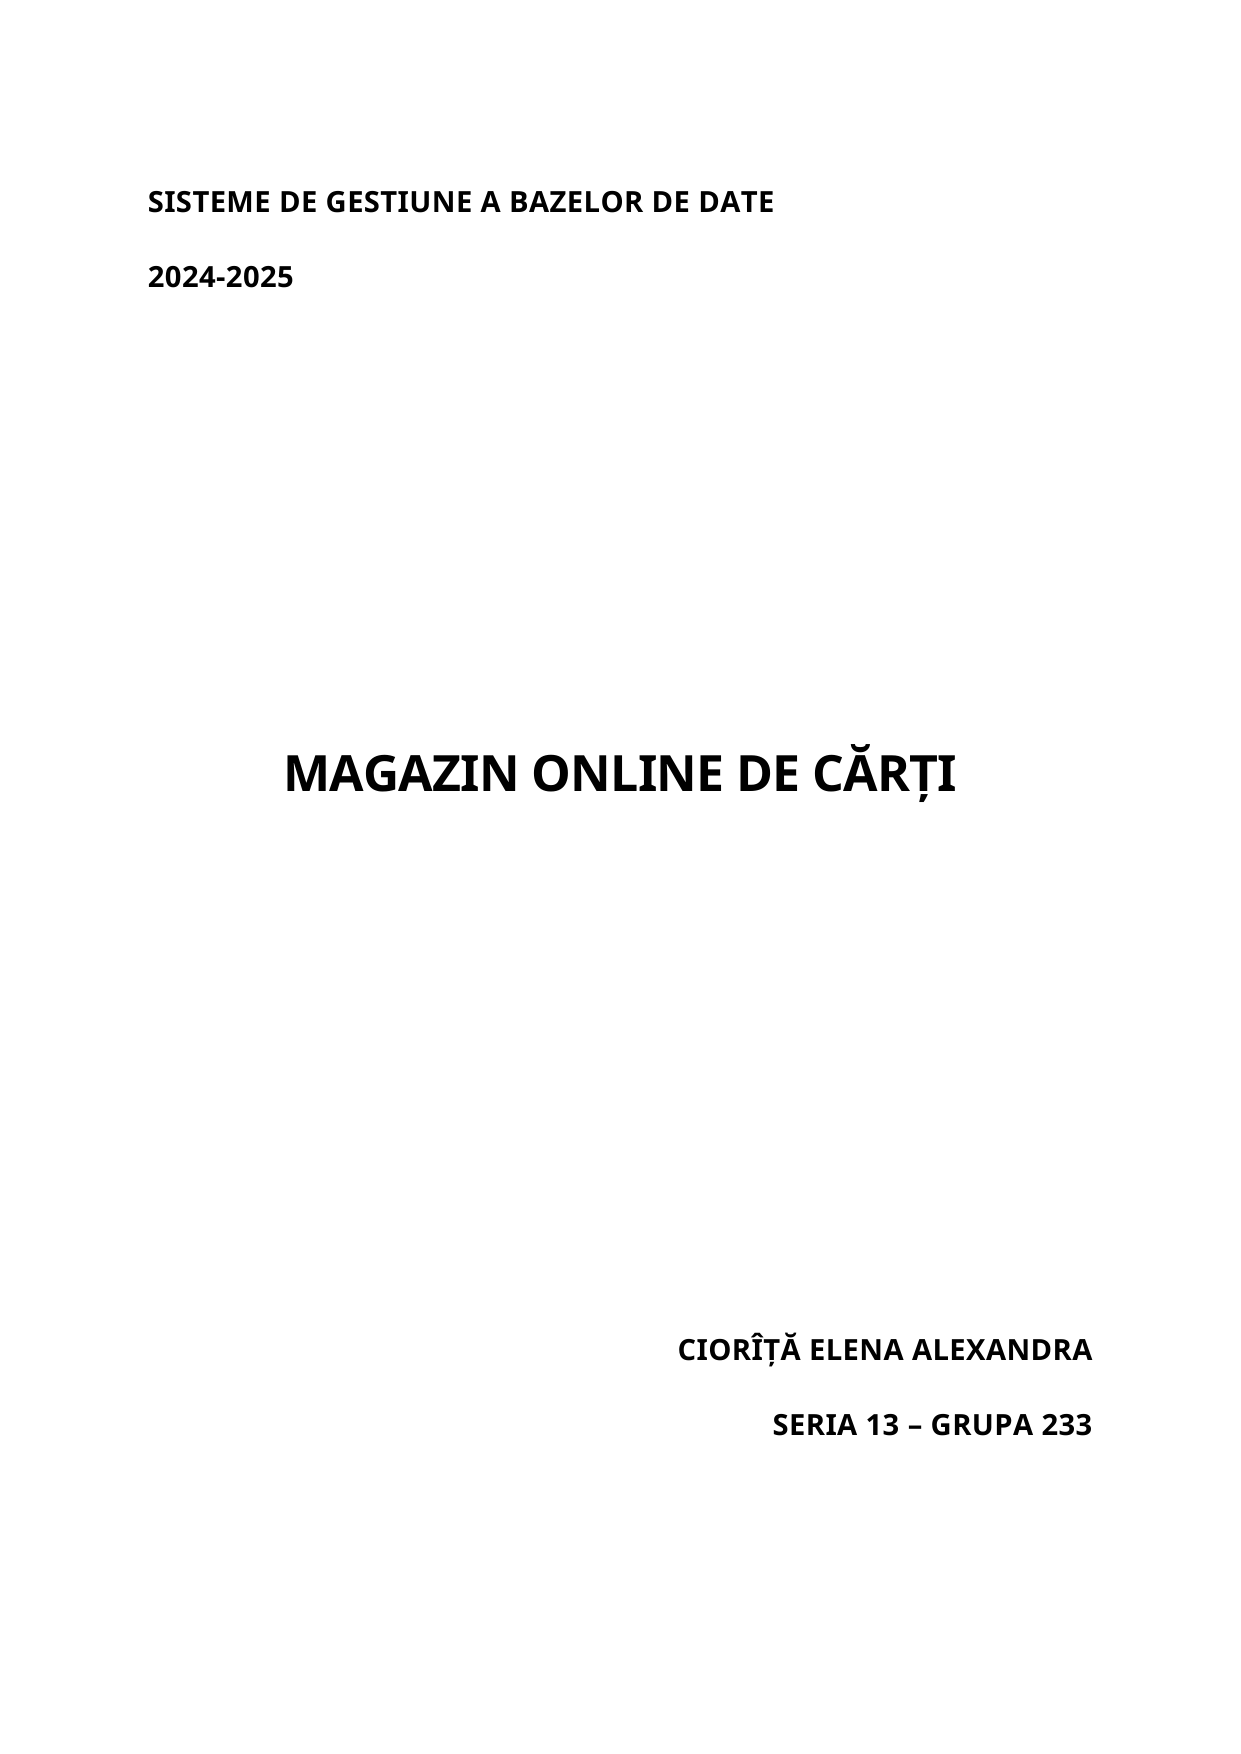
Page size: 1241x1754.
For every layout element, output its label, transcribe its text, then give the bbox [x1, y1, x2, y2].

title MAGAZIN ONLINE DE CĂRȚI [148, 738, 1093, 806]
subtitle Seria 13 – Grupa 233 [148, 1404, 1093, 1444]
subtitle 2024-2025 [148, 256, 1093, 296]
subtitle Sisteme de gestiune a bazelor de date [148, 181, 1093, 221]
subtitle Ciorîță Elena Alexandra [148, 1329, 1093, 1369]
